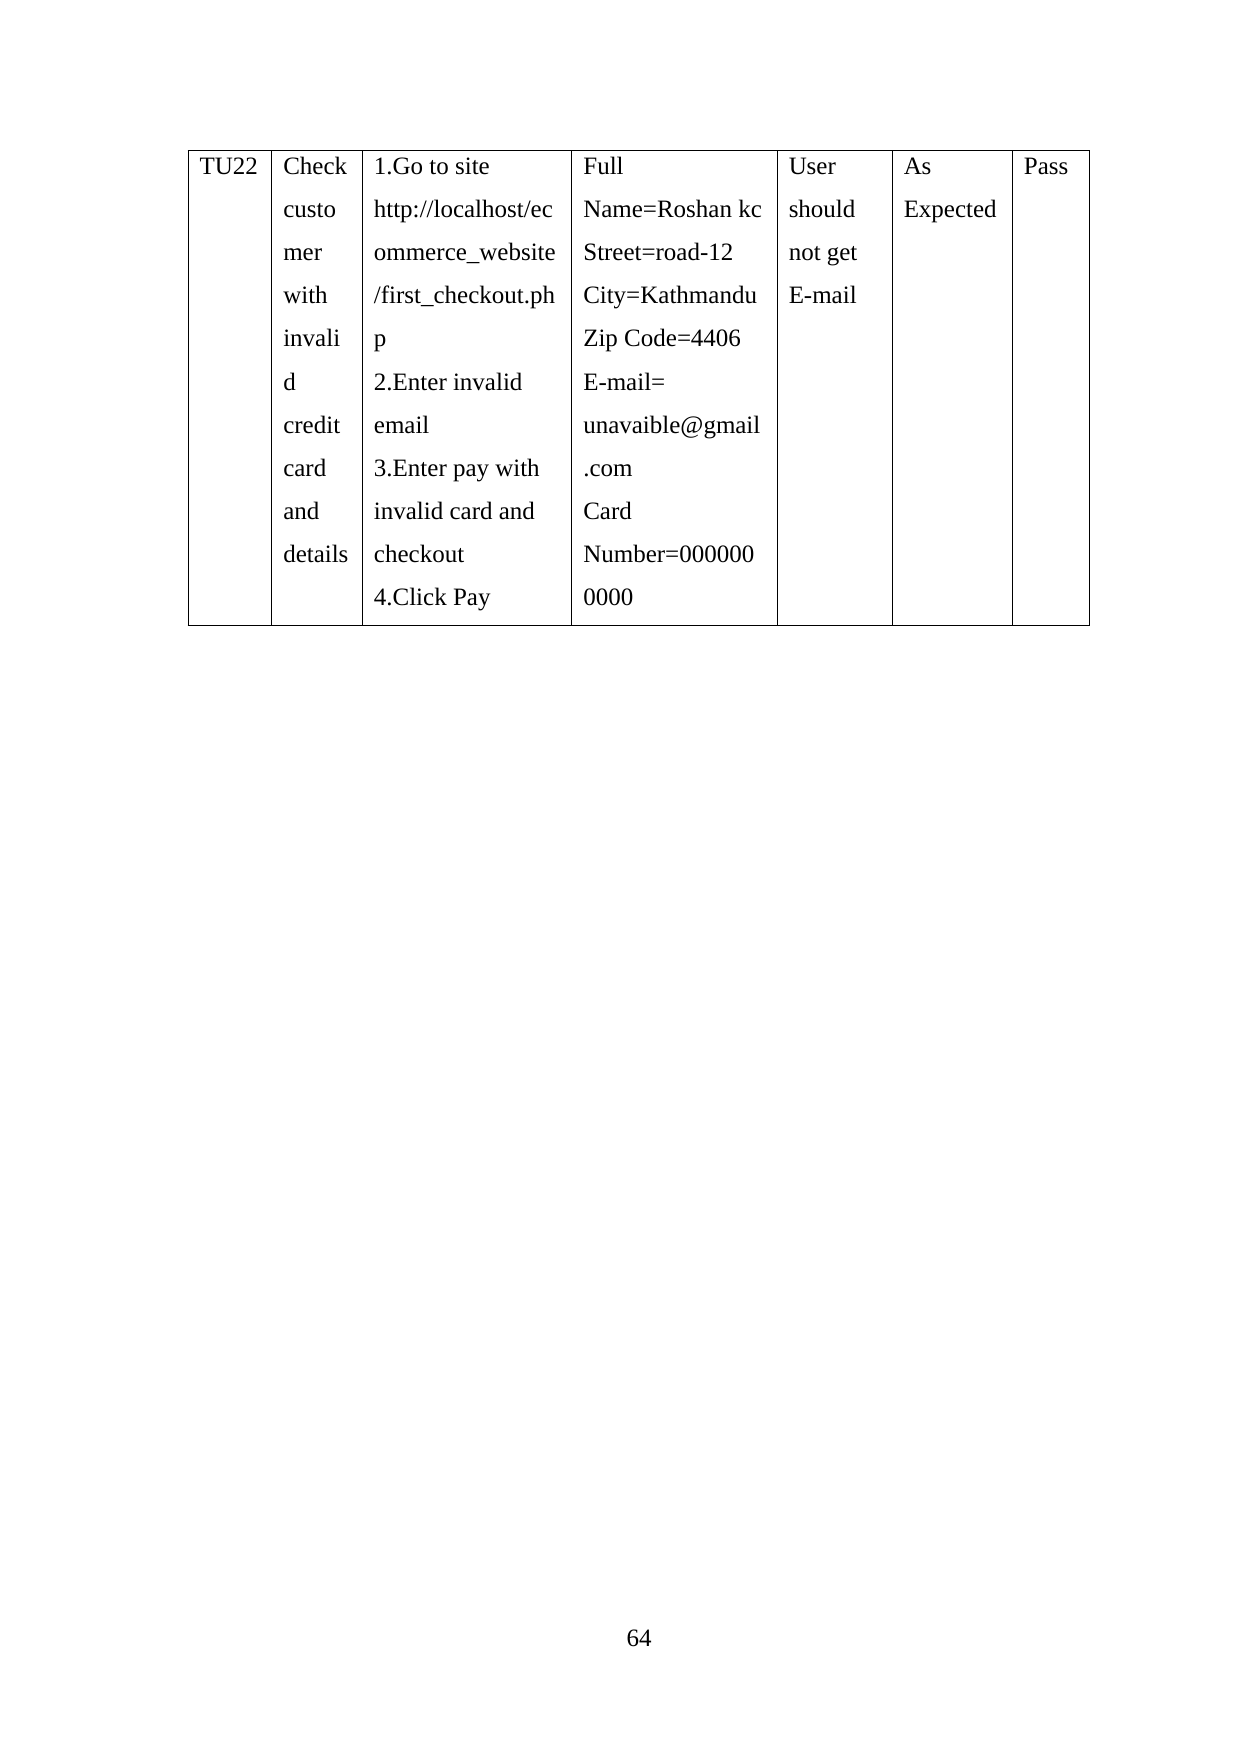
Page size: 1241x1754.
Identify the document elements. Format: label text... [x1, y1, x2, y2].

table_cell Full Name=Roshan kc Street=road-12 City=Kathmandu Zip Code=4406 E-mail= unavaible@gmail.com Card Number=0000000000 [572, 151, 777, 625]
table_cell Check customer with invalid credit card and details [272, 151, 362, 625]
table_cell 1.Go to site http://localhost/ecommerce_website/first_checkout.php 2.Enter invalid email 3.Enter pay with invalid card and checkout 4.Click Pay [363, 151, 571, 625]
table_cell As Expected [893, 151, 1012, 625]
table_cell User should not get E-mail [778, 151, 892, 625]
table_cell TU22 [189, 151, 271, 625]
table_cell Pass [1013, 151, 1089, 625]
